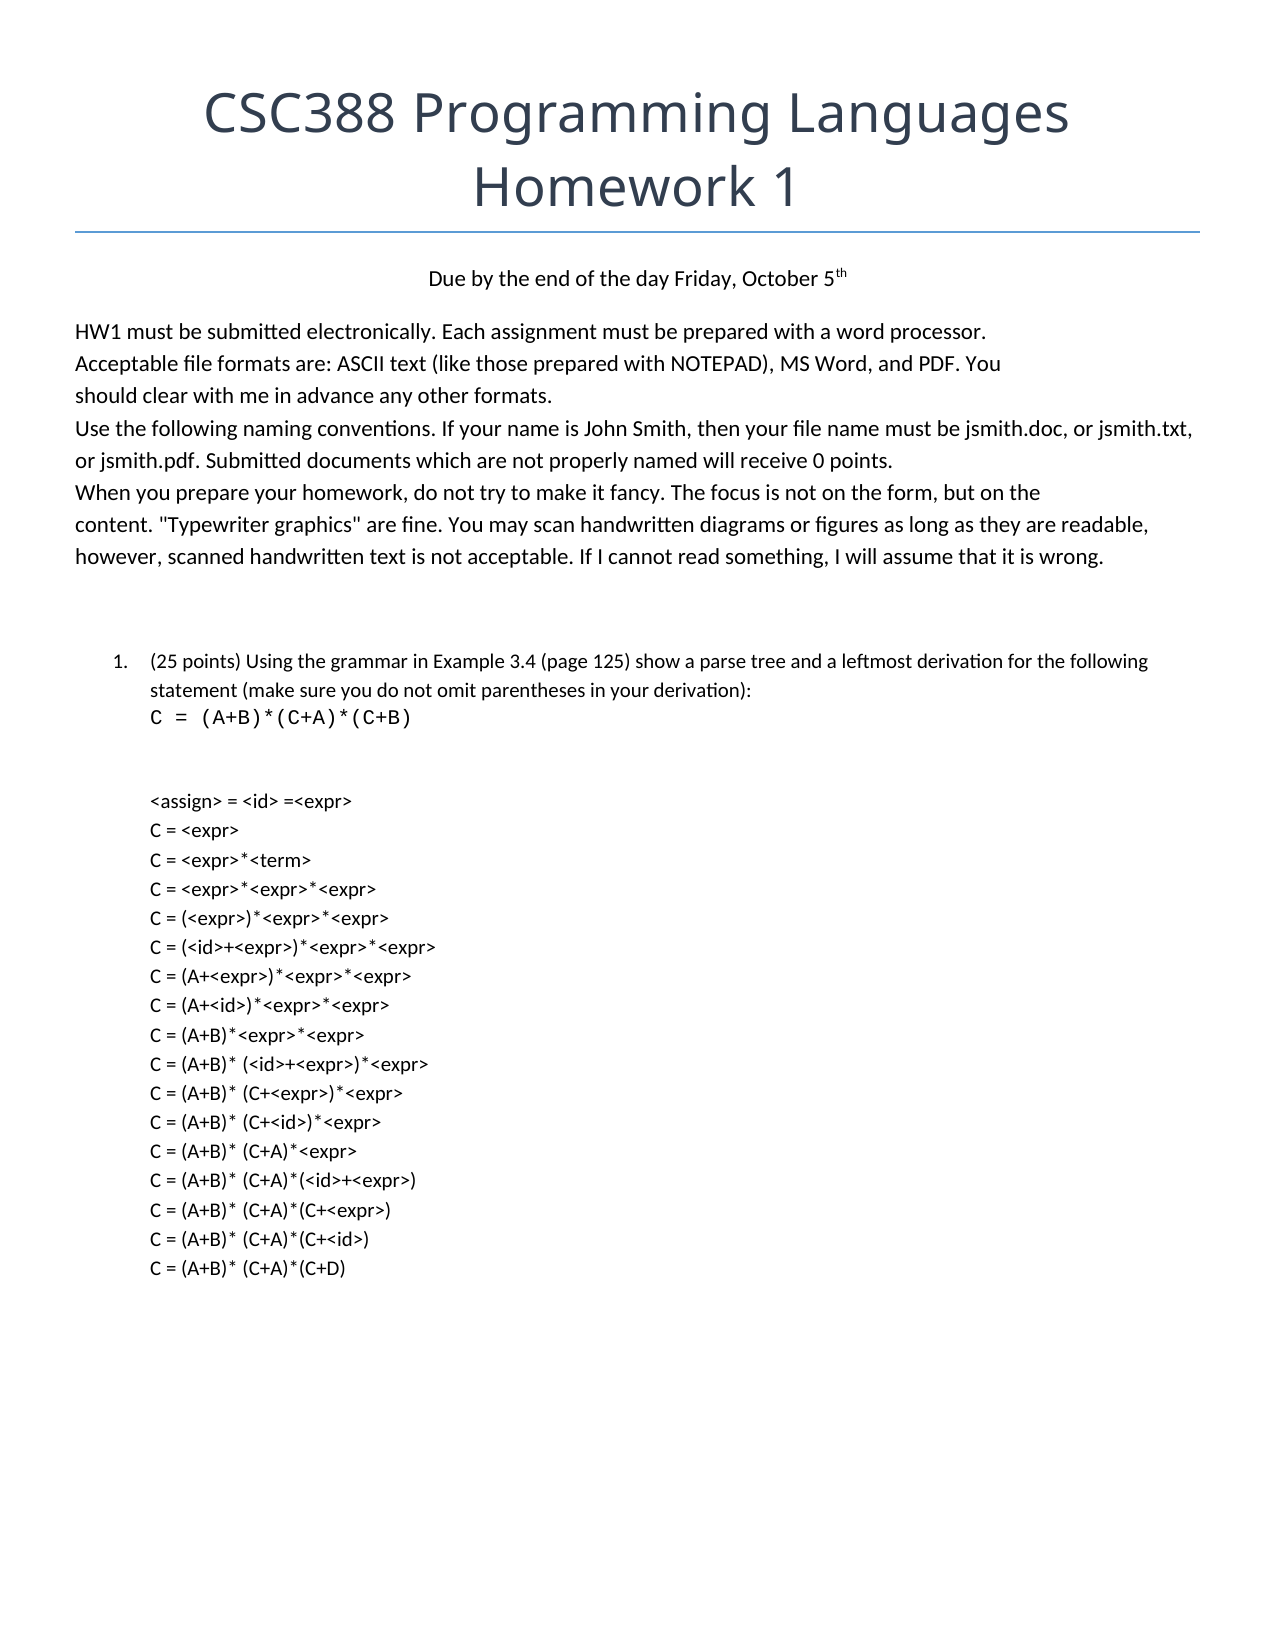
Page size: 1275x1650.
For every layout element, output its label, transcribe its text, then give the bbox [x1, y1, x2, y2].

list C = (A+B)*(C+A)*(C+B) [150, 707, 1200, 731]
list C = (<id>+<expr>)*<expr>*<expr> [150, 934, 1200, 960]
list C = (A+B)* (C+A)*(C+<id>) [150, 1226, 1200, 1251]
title CSC388 Programming Languages [75, 75, 1200, 149]
list (25 points) Using the grammar in Example 3.4 (page 125) show a parse tree and a leftmost derivation for the following statement (make sure you do not omit parentheses in your derivation): [112, 648, 1200, 703]
list C = (A+B)* (C+<expr>)*<expr> [150, 1080, 1200, 1106]
list C = (A+B)* (C+A)*(C+D) [150, 1255, 1200, 1281]
list C = <expr> [150, 818, 1200, 843]
list C = (A+B)* (C+A)*<expr> [150, 1138, 1200, 1164]
list C = (A+B)* (C+A)*(C+<expr>) [150, 1197, 1200, 1222]
list C = (A+B)* (C+<id>)*<expr> [150, 1109, 1200, 1135]
text Due by the end of the day Friday, October 5th [75, 264, 1200, 292]
list C = <expr>*<expr>*<expr> [150, 876, 1200, 901]
list C = <expr>*<term> [150, 847, 1200, 872]
list C = (<expr>)*<expr>*<expr> [150, 905, 1200, 931]
list C = (A+B)*<expr>*<expr> [150, 1022, 1200, 1047]
list <assign> = <id> =<expr> [150, 788, 1200, 814]
list C = (A+<expr>)*<expr>*<expr> [150, 963, 1200, 989]
title Homework 1 [75, 149, 1200, 231]
list C = (A+B)* (<id>+<expr>)*<expr> [150, 1051, 1200, 1076]
text HW1 must be submitted electronically. Each assignment must be prepared with a word processor. Acceptable file formats are: ASCII text (like those prepared with NOTEPAD), MS Word, and PDF. You should clear with me in advance any other formats. Use the following naming conventions. If your name is John Smith, then your file name must be jsmith.doc, or jsmith.txt, or jsmith.pdf. Submitted documents which are not properly named will receive 0 points. When you prepare your homework, do not try to make it fancy. The focus is not on the form, but on the content. "Typewriter graphics" are fine. You may scan handwritten diagrams or figures as long as they are readable, however, scanned handwritten text is not acceptable. If I cannot read something, I will assume that it is wrong. [75, 317, 1200, 571]
list C = (A+<id>)*<expr>*<expr> [150, 993, 1200, 1018]
list C = (A+B)* (C+A)*(<id>+<expr>) [150, 1168, 1200, 1193]
